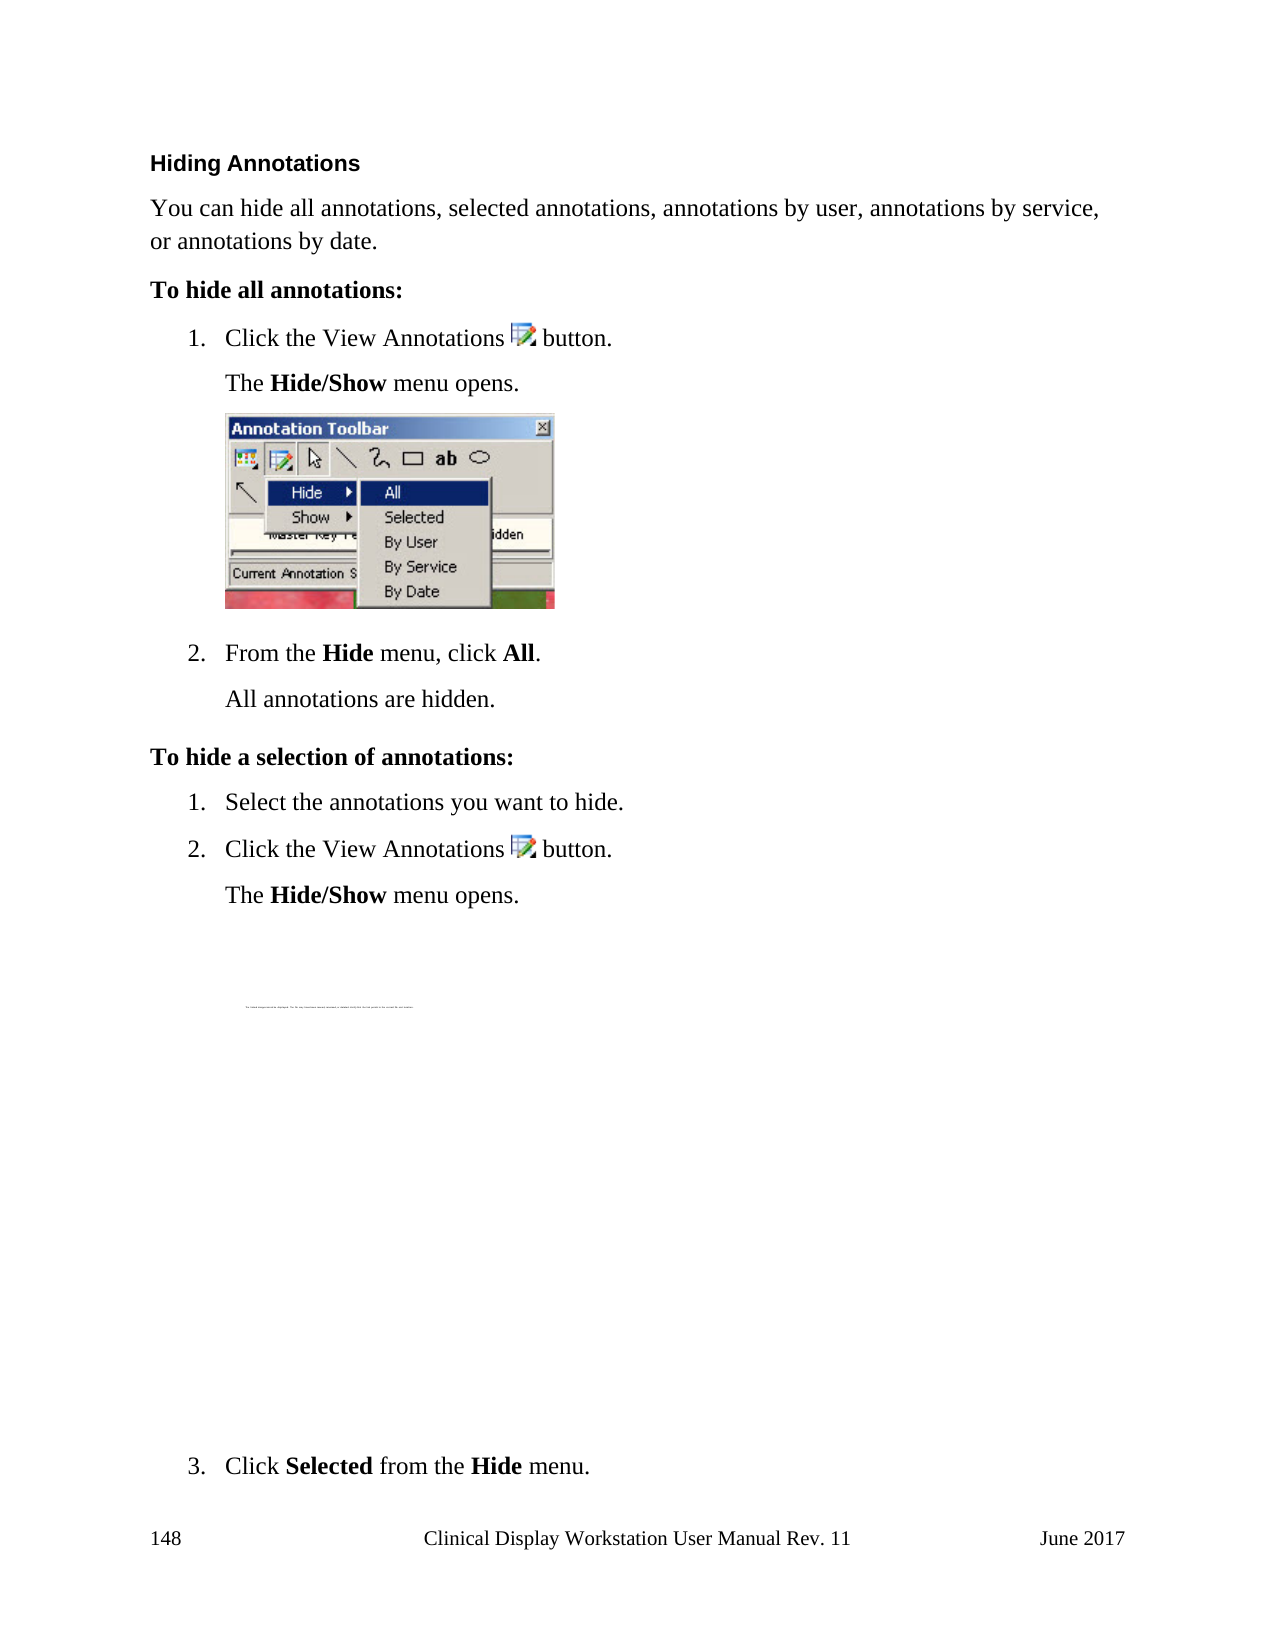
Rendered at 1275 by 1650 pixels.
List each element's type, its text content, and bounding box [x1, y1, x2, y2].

subtitle Hiding Annotations [150, 150, 1125, 176]
picture [511, 321, 537, 346]
list Click the View Annotations button. [187, 321, 1125, 351]
list Select the annotations you want to hide. [187, 787, 1125, 816]
list Click Selected from the Hide menu. [187, 1451, 1125, 1480]
text All annotations are hidden. [225, 684, 1125, 712]
picture [225, 413, 555, 609]
text To hide a selection of annotations: [150, 742, 1125, 770]
list From the Hide menu, click All. [187, 638, 1125, 667]
text You can hide all annotations, selected annotations, annotations by user, annotations by service, or annotations by date. [150, 193, 1125, 254]
list Click the View Annotations button. [187, 833, 1125, 863]
picture [511, 832, 537, 858]
text The Hide/Show menu opens. [225, 368, 1125, 397]
text To hide all annotations: [150, 275, 1125, 304]
text The Hide/Show menu opens. [225, 880, 1125, 909]
